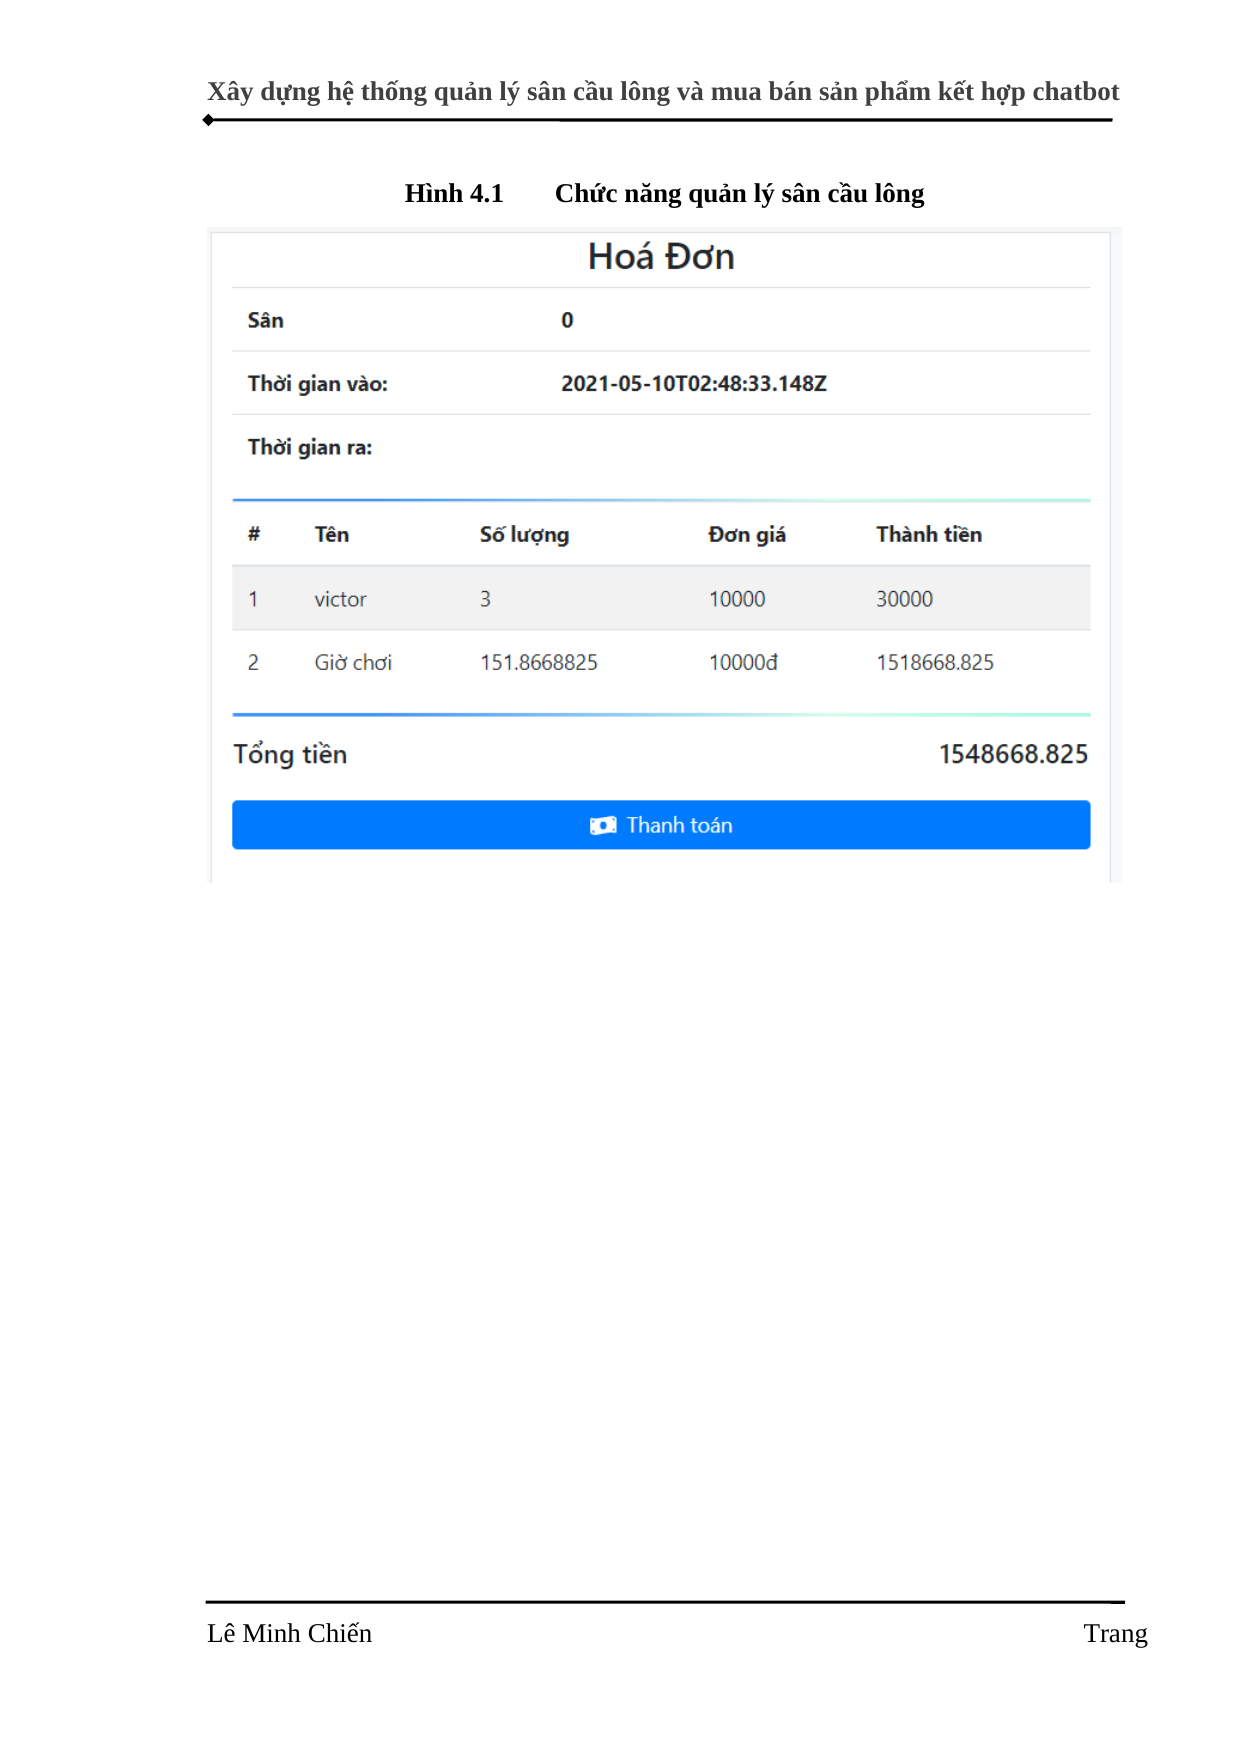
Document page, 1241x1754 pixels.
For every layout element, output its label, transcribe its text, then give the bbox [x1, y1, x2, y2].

picture [206, 227, 1123, 883]
text Chức năng quản lý sân cầu lông [207, 177, 1122, 208]
